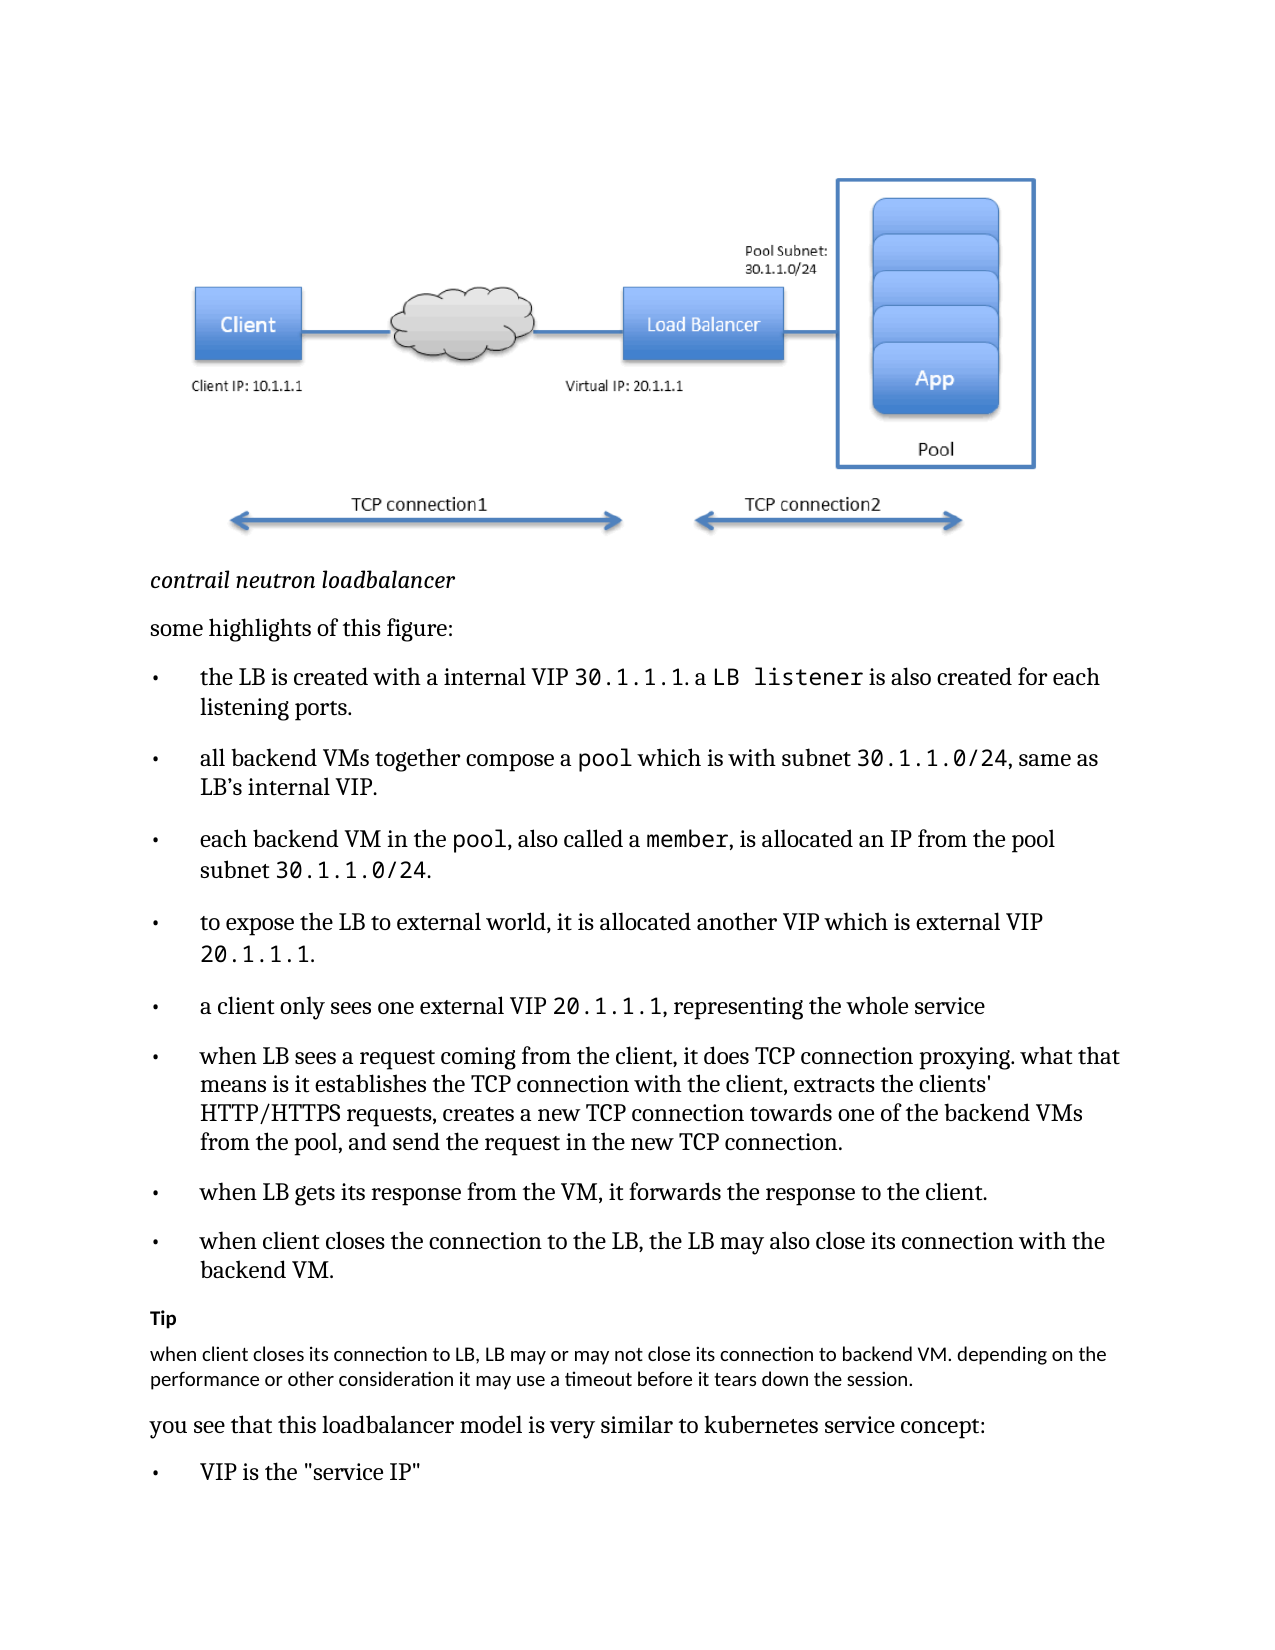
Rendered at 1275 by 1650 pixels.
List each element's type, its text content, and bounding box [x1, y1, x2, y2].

text you see that this loadbalancer model is very similar to kubernetes service concept: [150, 1411, 1125, 1439]
list a client only sees one external VIP 20.1.1.1, representing the whole service [150, 989, 1125, 1021]
list VIP is the "service IP" [150, 1458, 1125, 1487]
list when LB gets its response from the VM, it forwards the response to the client. [150, 1177, 1125, 1206]
text some highlights of this figure: [150, 614, 1125, 642]
text contrail neutron loadbalancer [150, 566, 1125, 595]
list when client closes the connection to the LB, the LB may also close its connection with the backend VM. [150, 1227, 1125, 1284]
list the LB is created with a internal VIP 30.1.1.1. a LB listener is also created for each listening ports. [150, 661, 1125, 721]
list all backend VMs together compose a pool which is with subnet 30.1.1.0/24, same as LB’s internal VIP. [150, 742, 1125, 802]
text when client closes its connection to LB, LB may or may not close its connection to backend VM. depending on the performance or other consideration it may use a timeout before it tears down the session. [150, 1341, 1125, 1392]
text Tip [150, 1305, 1125, 1331]
list to expose the LB to external world, it is allocated another VIP which is external VIP 20.1.1.1. [150, 906, 1125, 969]
list when LB sees a request coming from the client, it does TCP connection proxying. what that means is it establishes the TCP connection with the client, extracts the clients' HTTP/HTTPS requests, creates a new TCP connection towards one of the backend VMs from the pool, and send the request in the new TCP connection. [150, 1042, 1125, 1157]
picture [168, 150, 1044, 546]
list each backend VM in the pool, also called a member, is allocated an IP from the pool subnet 30.1.1.0/24. [150, 823, 1125, 885]
